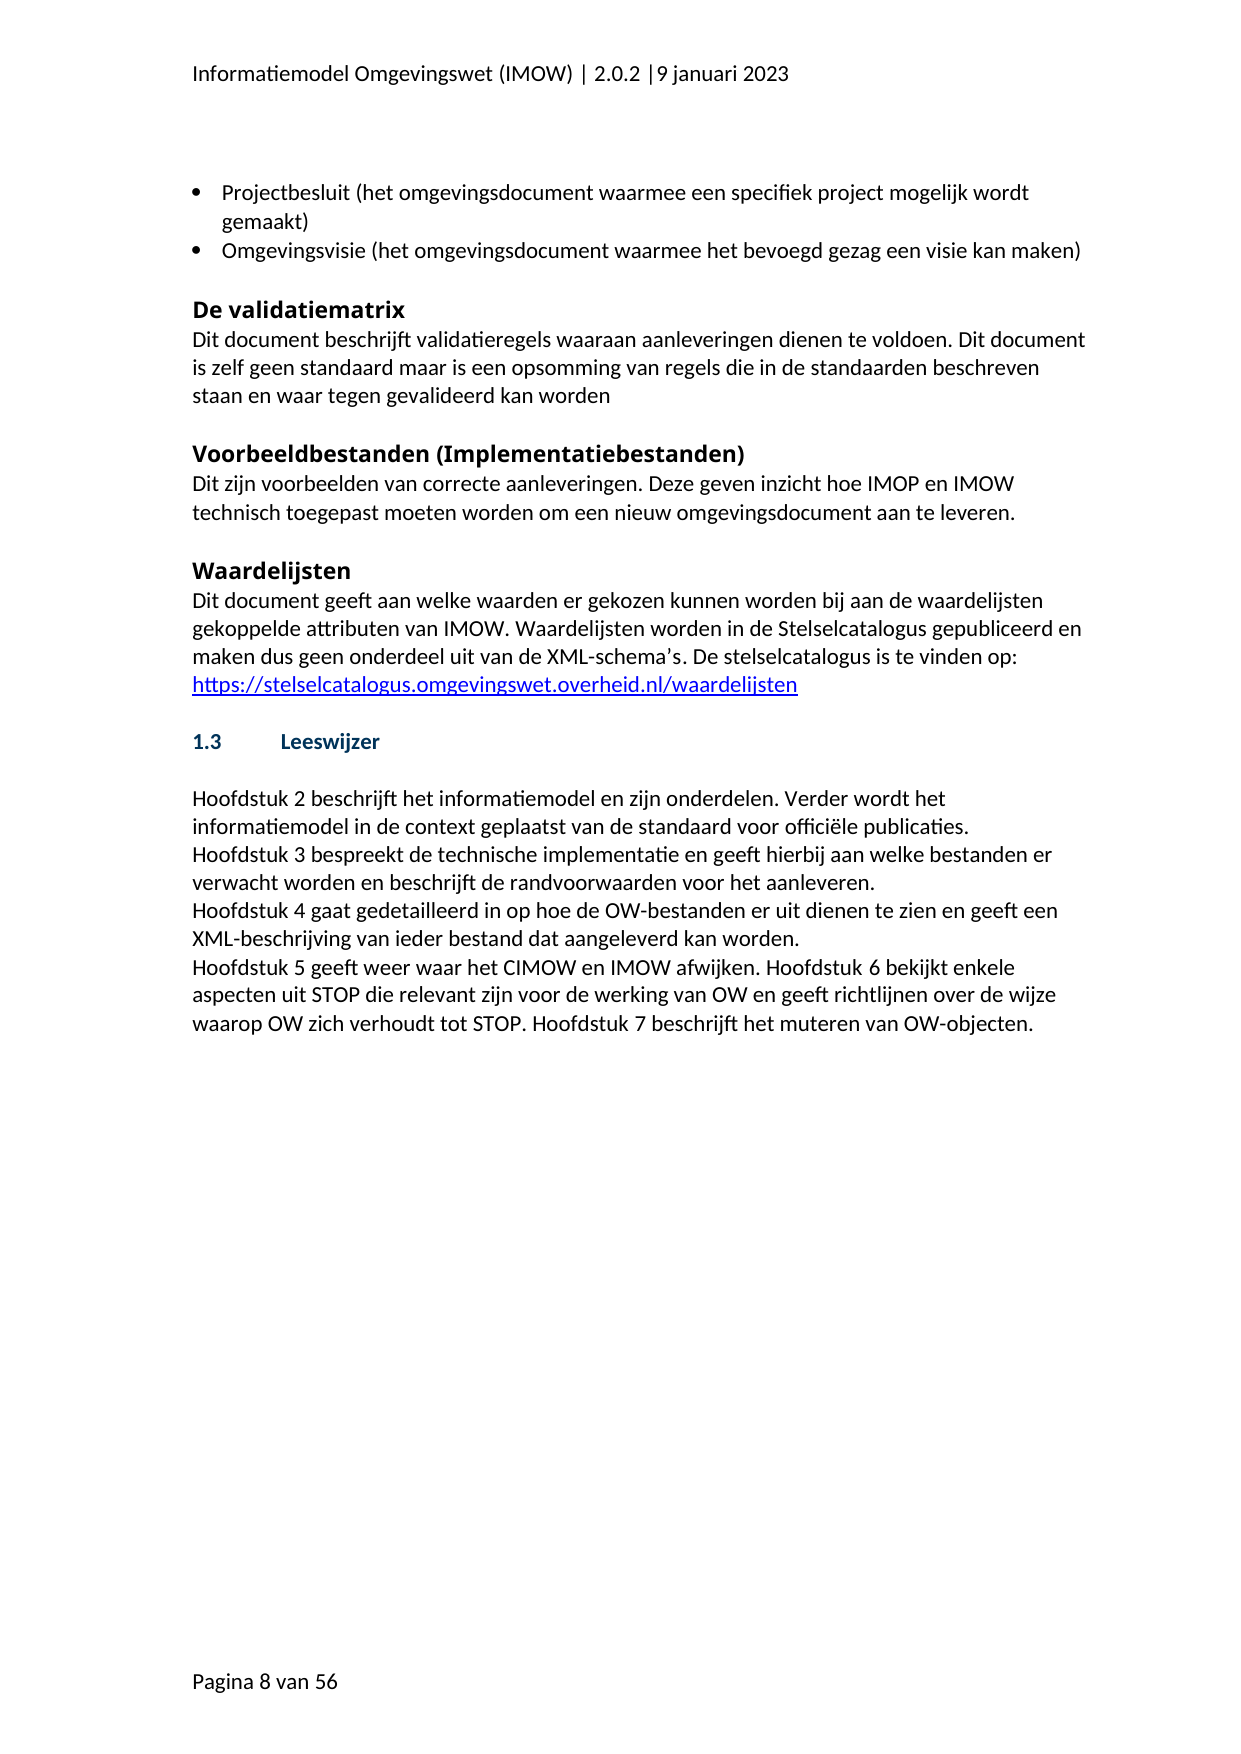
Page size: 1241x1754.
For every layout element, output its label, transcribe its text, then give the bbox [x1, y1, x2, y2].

text Omgevingsvisie (het omgevingsdocument waarmee het bevoegd gezag een visie kan maken) [192, 236, 1092, 265]
text Dit document beschrijft validatieregels waaraan aanleveringen dienen te voldoen. Dit document is zelf geen standaard maar is een opsomming van regels die in de standaarden beschreven staan en waar tegen gevalideerd kan worden [192, 325, 1092, 409]
text Dit zijn voorbeelden van correcte aanleveringen. Deze geven inzicht hoe IMOP en IMOW technisch toegepast moeten worden om een nieuw omgevingsdocument aan te leveren. [192, 469, 1092, 526]
subtitle Waardelijsten [192, 555, 1092, 586]
text Hoofdstuk 2 beschrijft het informatiemodel en zijn onderdelen. Verder wordt het informatiemodel in de context geplaatst van de standaard voor officiële publicaties. [192, 784, 1092, 841]
text Hoofdstuk 3 bespreekt de technische implementatie en geeft hierbij aan welke bestanden er verwacht worden en beschrijft de randvoorwaarden voor het aanleveren. [192, 841, 1092, 897]
subtitle Voorbeeldbestanden (Implementatiebestanden) [192, 438, 1092, 469]
text Hoofdstuk 5 geeft weer waar het CIMOW en IMOW afwijken. Hoofdstuk 6 bekijkt enkele aspecten uit STOP die relevant zijn voor de werking van OW en geeft richtlijnen over de wijze waarop OW zich verhoudt tot STOP. Hoofdstuk 7 beschrijft het muteren van OW-objecten. [192, 953, 1092, 1037]
text Dit document geeft aan welke waarden er gekozen kunnen worden bij aan de waardelijsten gekoppelde attributen van IMOW. Waardelijsten worden in de Stelselcatalogus gepubliceerd en maken dus geen onderdeel uit van de XML-schema’s. De stelselcatalogus is te vinden op: https://stelselcatalogus.omgevingswet.overheid.nl/waardelijsten [192, 586, 1092, 698]
text Projectbesluit (het omgevingsdocument waarmee een specifiek project mogelijk wordt gemaakt) [192, 177, 1092, 236]
subtitle De validatiematrix [192, 294, 1092, 325]
text Hoofdstuk 4 gaat gedetailleerd in op hoe de OW-bestanden er uit dienen te zien en geeft een XML-beschrijving van ieder bestand dat aangeleverd kan worden. [192, 897, 1092, 953]
subtitle Leeswijzer [192, 727, 1092, 755]
